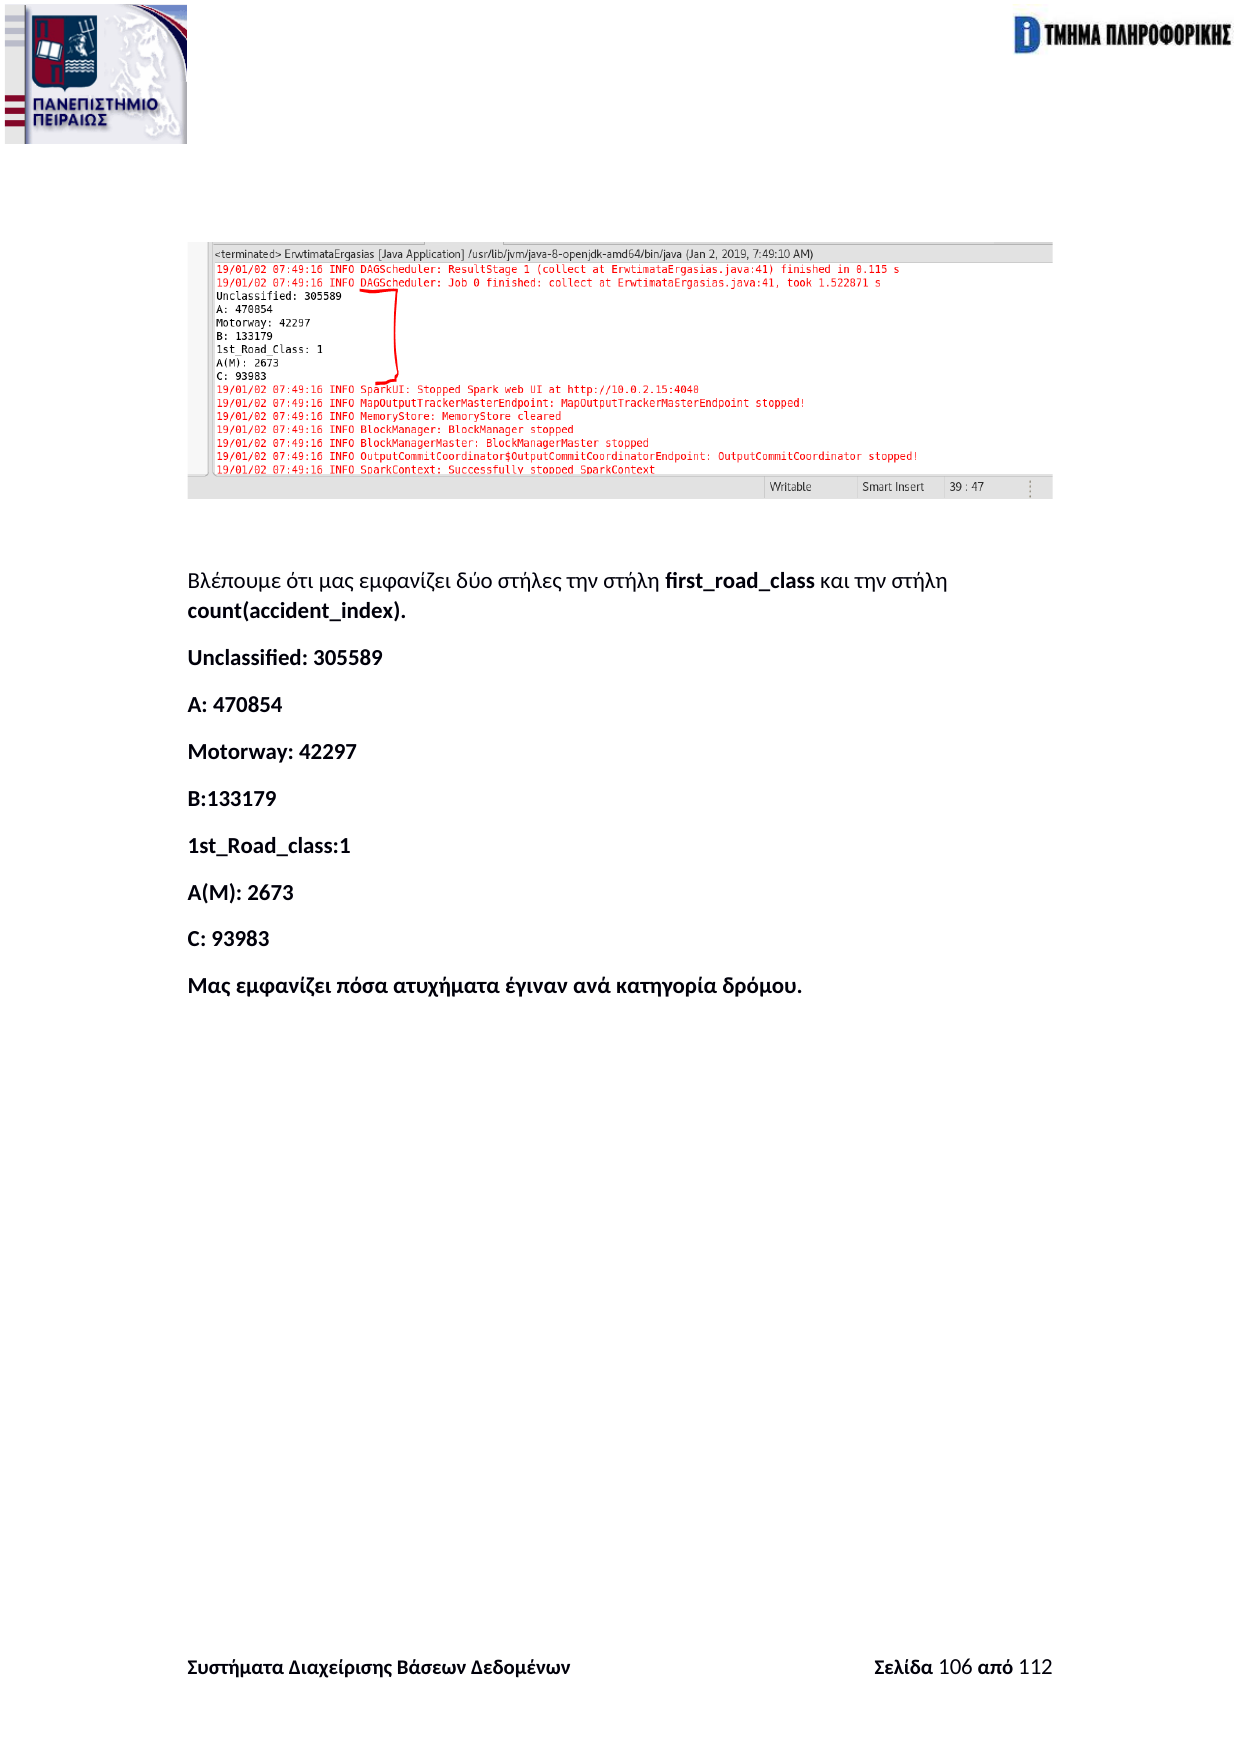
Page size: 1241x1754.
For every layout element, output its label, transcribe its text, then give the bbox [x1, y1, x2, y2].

text Unclassified: 305589 [187, 643, 1053, 671]
text Motorway: 42297 [187, 737, 1053, 765]
picture [187, 242, 1053, 499]
picture [4, 4, 187, 144]
text A: 470854 [187, 690, 1053, 718]
text Βλέπουμε ότι μας εμφανίζει δύο στήλες την στήλη first_road_class και την στήλη count(accident_index). [187, 566, 1053, 624]
text Μας εμφανίζει πόσα ατυχήματα έγιναν ανά κατηγορία δρόμου. [187, 971, 1053, 999]
text C: 93983 [187, 924, 1053, 953]
picture [1012, 4, 1234, 67]
text 1st_Road_class:1 [187, 831, 1053, 859]
text B:133179 [187, 784, 1053, 812]
text A(M): 2673 [187, 878, 1053, 906]
